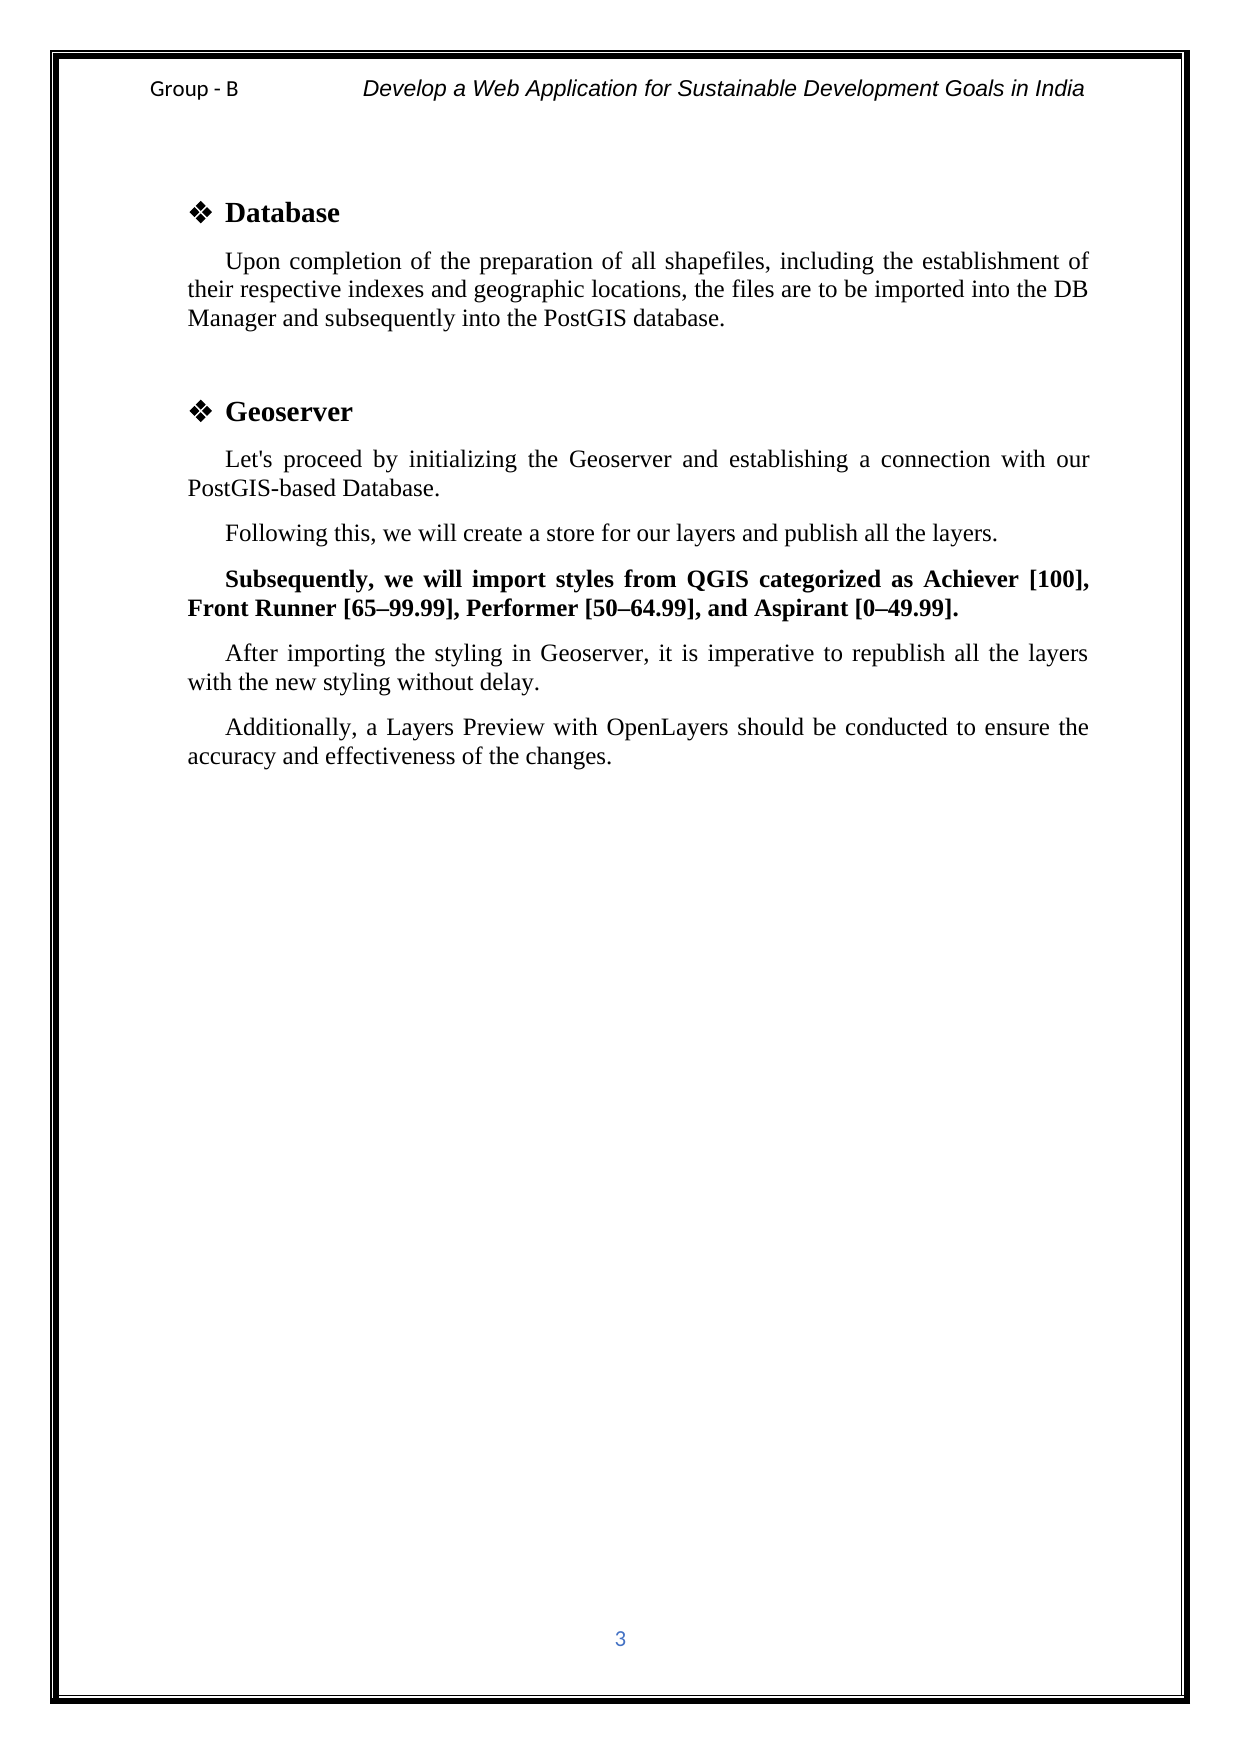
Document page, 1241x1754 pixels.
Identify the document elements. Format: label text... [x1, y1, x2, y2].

text Subsequently, we will import styles from QGIS categorized as Achiever [100], Front Runner [65–99.99], Performer [50–64.99], and Aspirant [0–49.99]. [187, 564, 1090, 621]
text Upon completion of the preparation of all shapefiles, including the establishment of their respective indexes and geographic locations, the files are to be imported into the DB Manager and subsequently into the PostGIS database. [187, 246, 1090, 332]
text Following this, we will create a store for our layers and publish all the layers. [187, 518, 1090, 547]
text Additionally, a Layers Preview with OpenLayers should be conducted to ensure the accuracy and effectiveness of the changes. [187, 712, 1090, 770]
list Database [187, 195, 1090, 229]
text After importing the styling in Geoserver, it is imperative to republish all the layers with the new styling without delay. [187, 638, 1090, 696]
list Geoserver [187, 394, 1090, 428]
text Let's proceed by initializing the Geoserver and establishing a connection with our PostGIS-based Database. [187, 444, 1090, 502]
